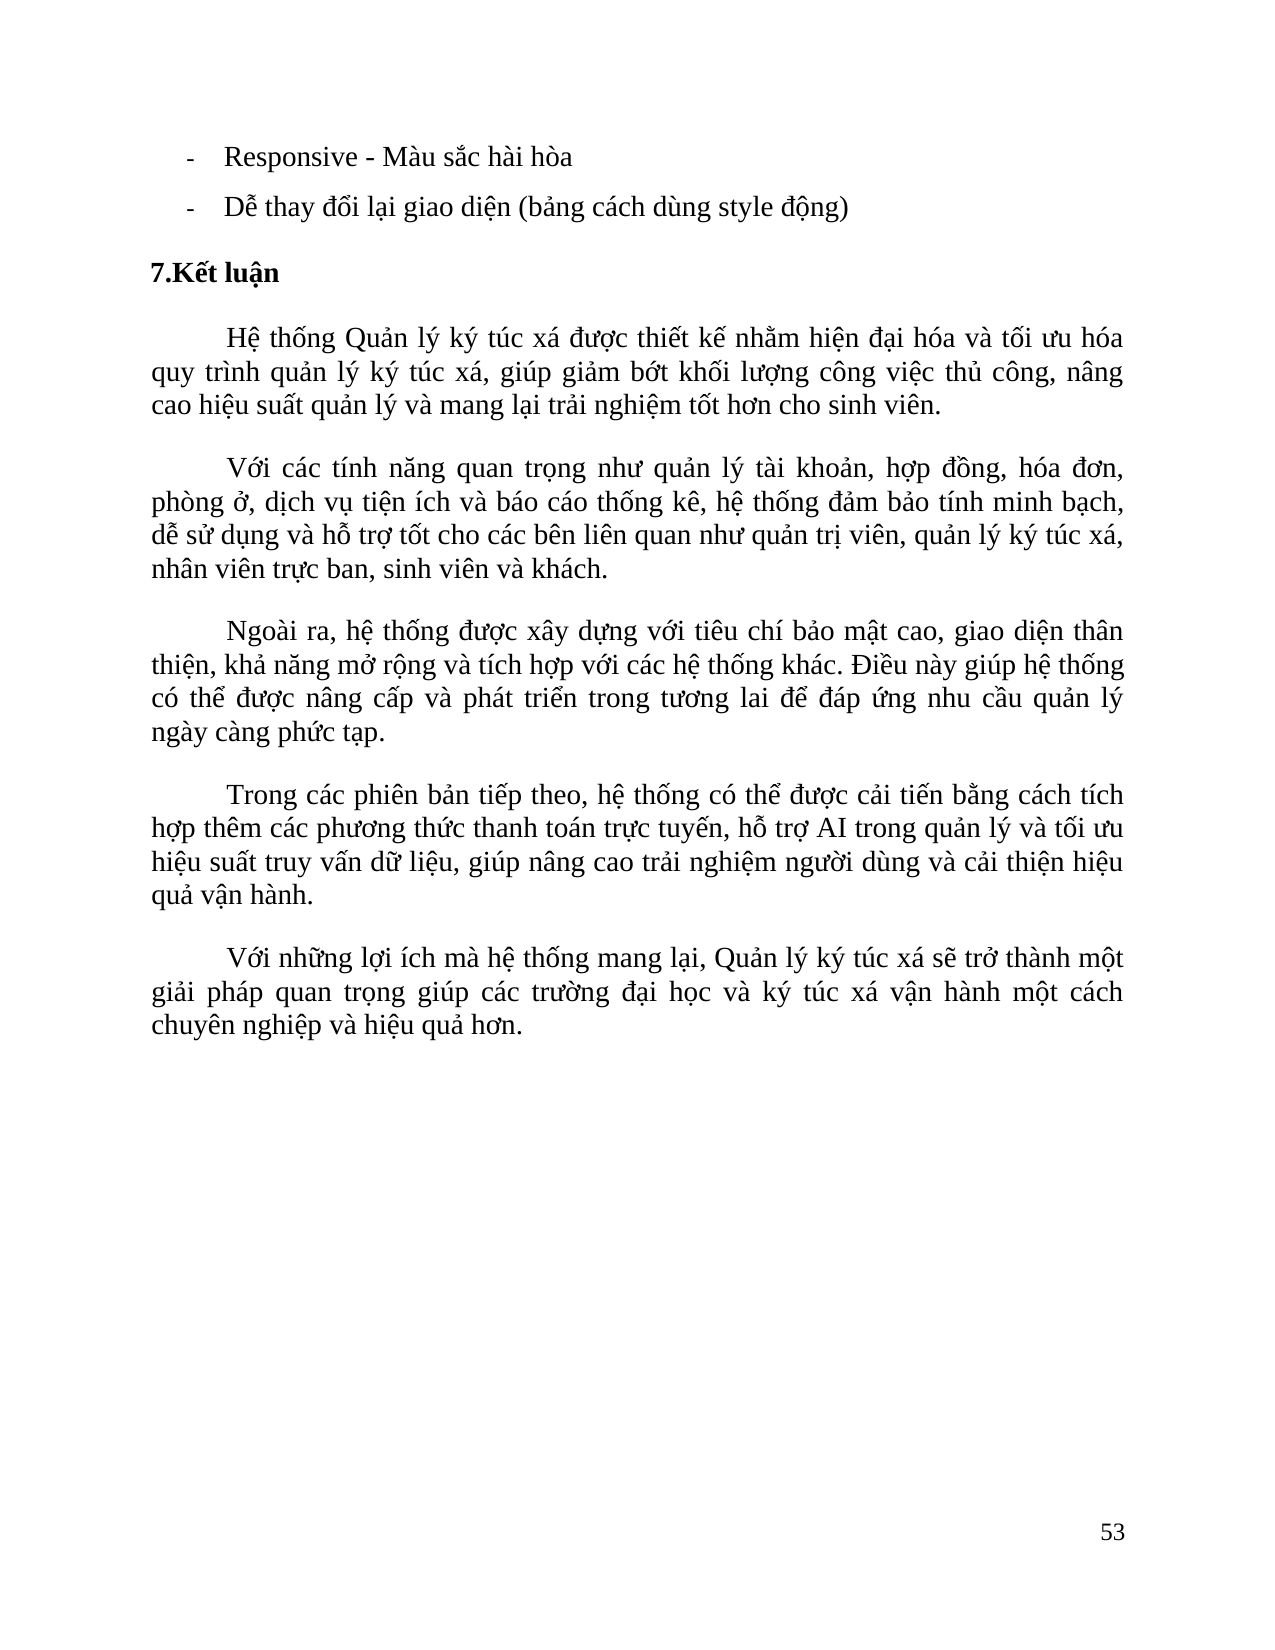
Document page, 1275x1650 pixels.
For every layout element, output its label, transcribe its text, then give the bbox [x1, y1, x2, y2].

list Responsive - Màu sắc hài hòa [186, 139, 1125, 172]
list Dễ thay đổi lại giao diện (bảng cách dùng style động) [186, 189, 1125, 223]
text Trong các phiên bản tiếp theo, hệ thống có thể được cải tiến bằng cách tích hợp thêm các phương thức thanh toán trực tuyến, hỗ trợ AI trong quản lý và tối ưu hiệu suất truy vấn dữ liệu, giúp nâng cao trải nghiệm người dùng và cải thiện hiệu quả vận hành. [151, 777, 1125, 911]
text Ngoài ra, hệ thống được xây dựng với tiêu chí bảo mật cao, giao diện thân thiện, khả năng mở rộng và tích hợp với các hệ thống khác. Điều này giúp hệ thống có thể được nâng cấp và phát triển trong tương lai để đáp ứng nhu cầu quản lý ngày càng phức tạp. [151, 613, 1125, 748]
text Hệ thống Quản lý ký túc xá được thiết kế nhằm hiện đại hóa và tối ưu hóa quy trình quản lý ký túc xá, giúp giảm bớt khối lượng công việc thủ công, nâng cao hiệu suất quản lý và mang lại trải nghiệm tốt hơn cho sinh viên. [151, 320, 1125, 421]
text Với các tính năng quan trọng như quản lý tài khoản, hợp đồng, hóa đơn, phòng ở, dịch vụ tiện ích và báo cáo thống kê, hệ thống đảm bảo tính minh bạch, dễ sử dụng và hỗ trợ tốt cho các bên liên quan như quản trị viên, quản lý ký túc xá, nhân viên trực ban, sinh viên và khách. [151, 450, 1125, 584]
subtitle 7.Kết luận [150, 255, 1125, 289]
text Với những lợi ích mà hệ thống mang lại, Quản lý ký túc xá sẽ trở thành một giải pháp quan trọng giúp các trường đại học và ký túc xá vận hành một cách chuyên nghiệp và hiệu quả hơn. [151, 940, 1125, 1041]
